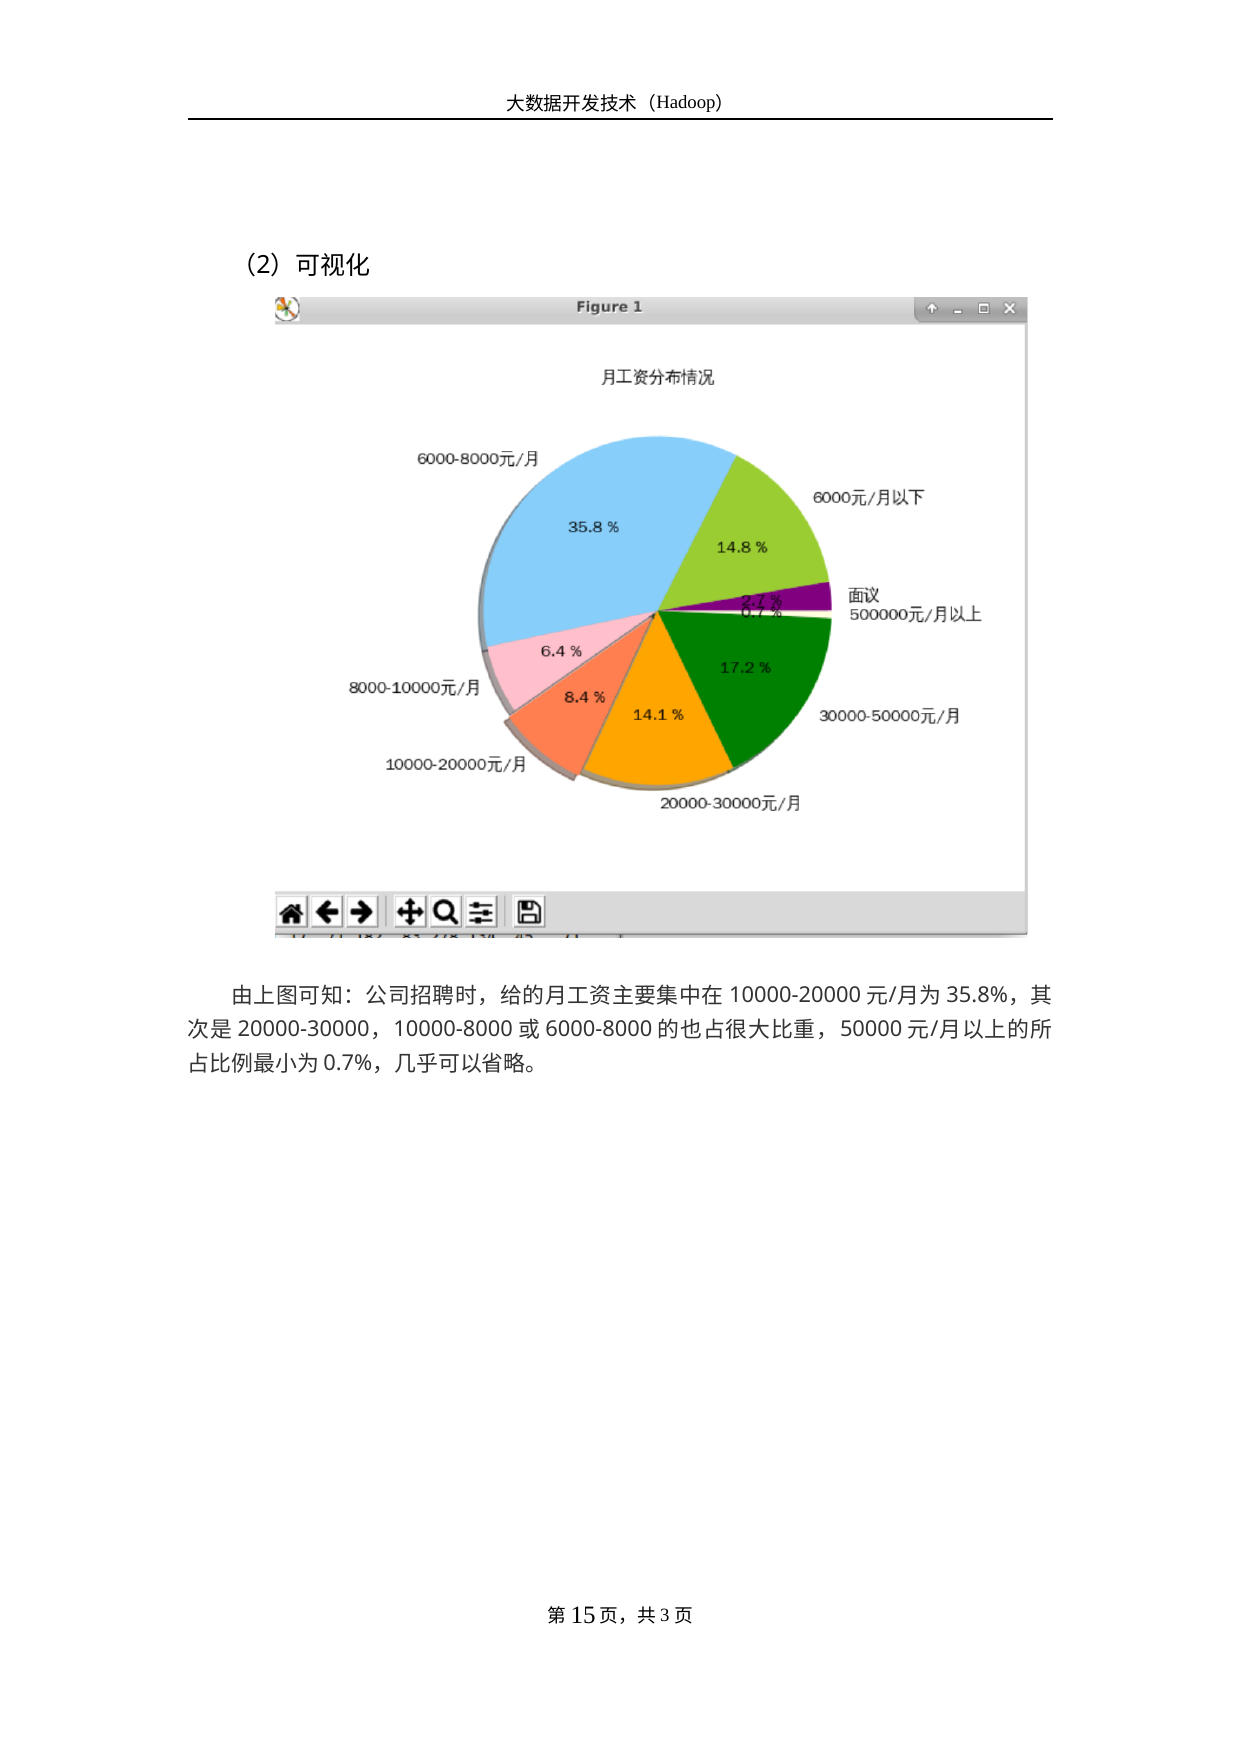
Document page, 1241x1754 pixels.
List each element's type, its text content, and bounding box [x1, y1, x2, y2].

picture [275, 297, 1028, 938]
list 可视化 [187, 230, 1053, 298]
list 由上图可知：公司招聘时，给的月工资主要集中在10000-20000元/月为35.8%，其次是20000-30000，10000-8000或6000-8000的也占很大比重，50000元/月以上的所占比例最小为0.7%，几乎可以省略。 [187, 977, 1053, 1079]
